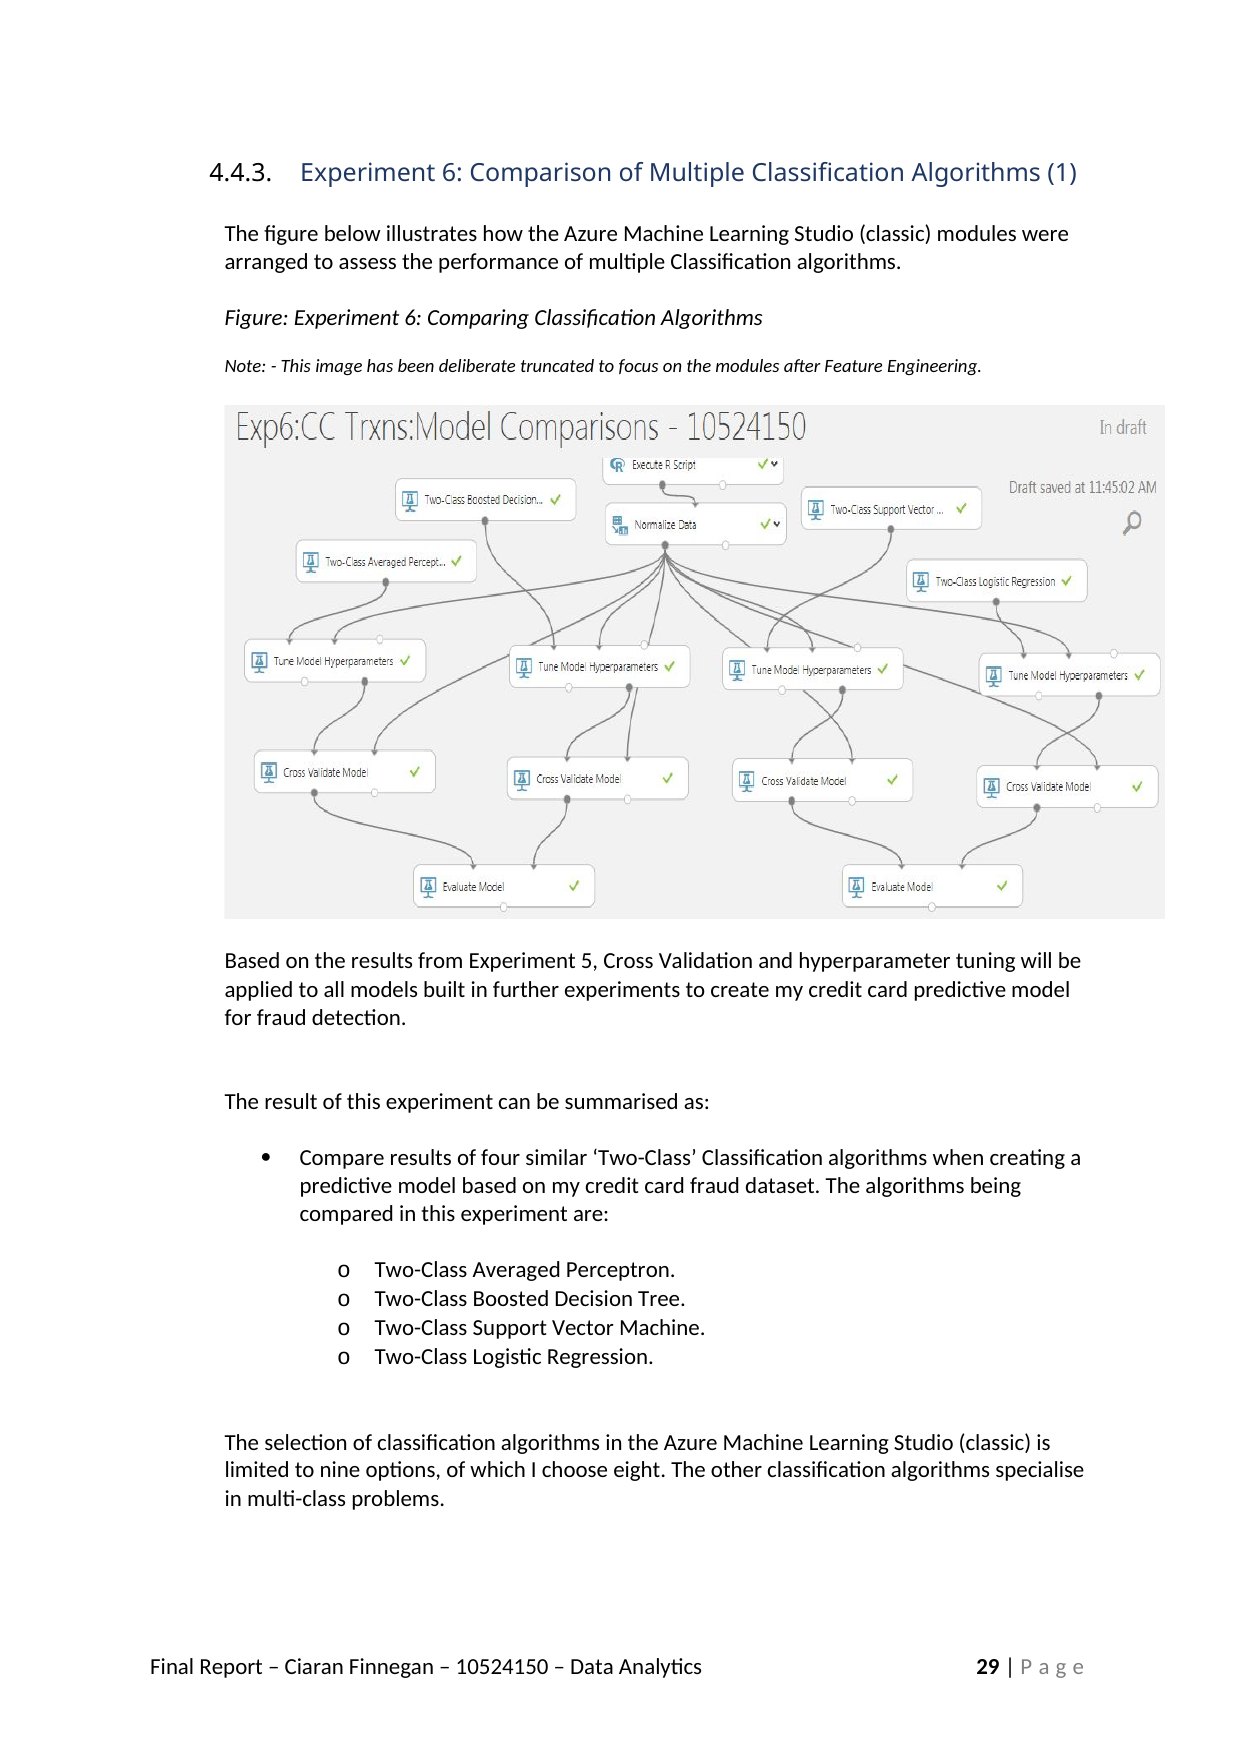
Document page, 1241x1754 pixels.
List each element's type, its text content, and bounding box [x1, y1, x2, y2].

list Two-Class Boosted Decision Tree. [337, 1284, 1090, 1313]
text Based on the results from Experiment 5, Cross Validation and hyperparameter tuning will be applied to all models built in further experiments to create my credit card predictive model for fraud detection. [224, 947, 1090, 1031]
list Two-Class Logistic Regression. [337, 1342, 1090, 1372]
list Compare results of four similar ‘Two-Class’ Classification algorithms when creating a predictive model based on my credit card fraud dataset. The algorithms being compared in this experiment are: [262, 1143, 1090, 1227]
text The selection of classification algorithms in the Azure Machine Learning Studio (classic) is limited to nine options, of which I choose eight. The other classification algorithms specialise in multi-class problems. [224, 1428, 1090, 1512]
picture [224, 405, 1165, 919]
list Two-Class Averaged Perceptron. [337, 1255, 1090, 1284]
text The result of this experiment can be summarised as: [224, 1087, 1090, 1115]
text Figure: Experiment 6: Comparing Classification Algorithms [224, 303, 1090, 331]
text The figure below illustrates how the Azure Machine Learning Studio (classic) modules were arranged to assess the performance of multiple Classification algorithms. [224, 219, 1090, 275]
list Two-Class Support Vector Machine. [337, 1313, 1090, 1342]
subtitle Experiment 6: Comparison of Multiple Classification Algorithms (1) [209, 154, 1090, 188]
text Note: - This image has been deliberate truncated to focus on the modules after Feature Engineering. [224, 354, 1090, 377]
